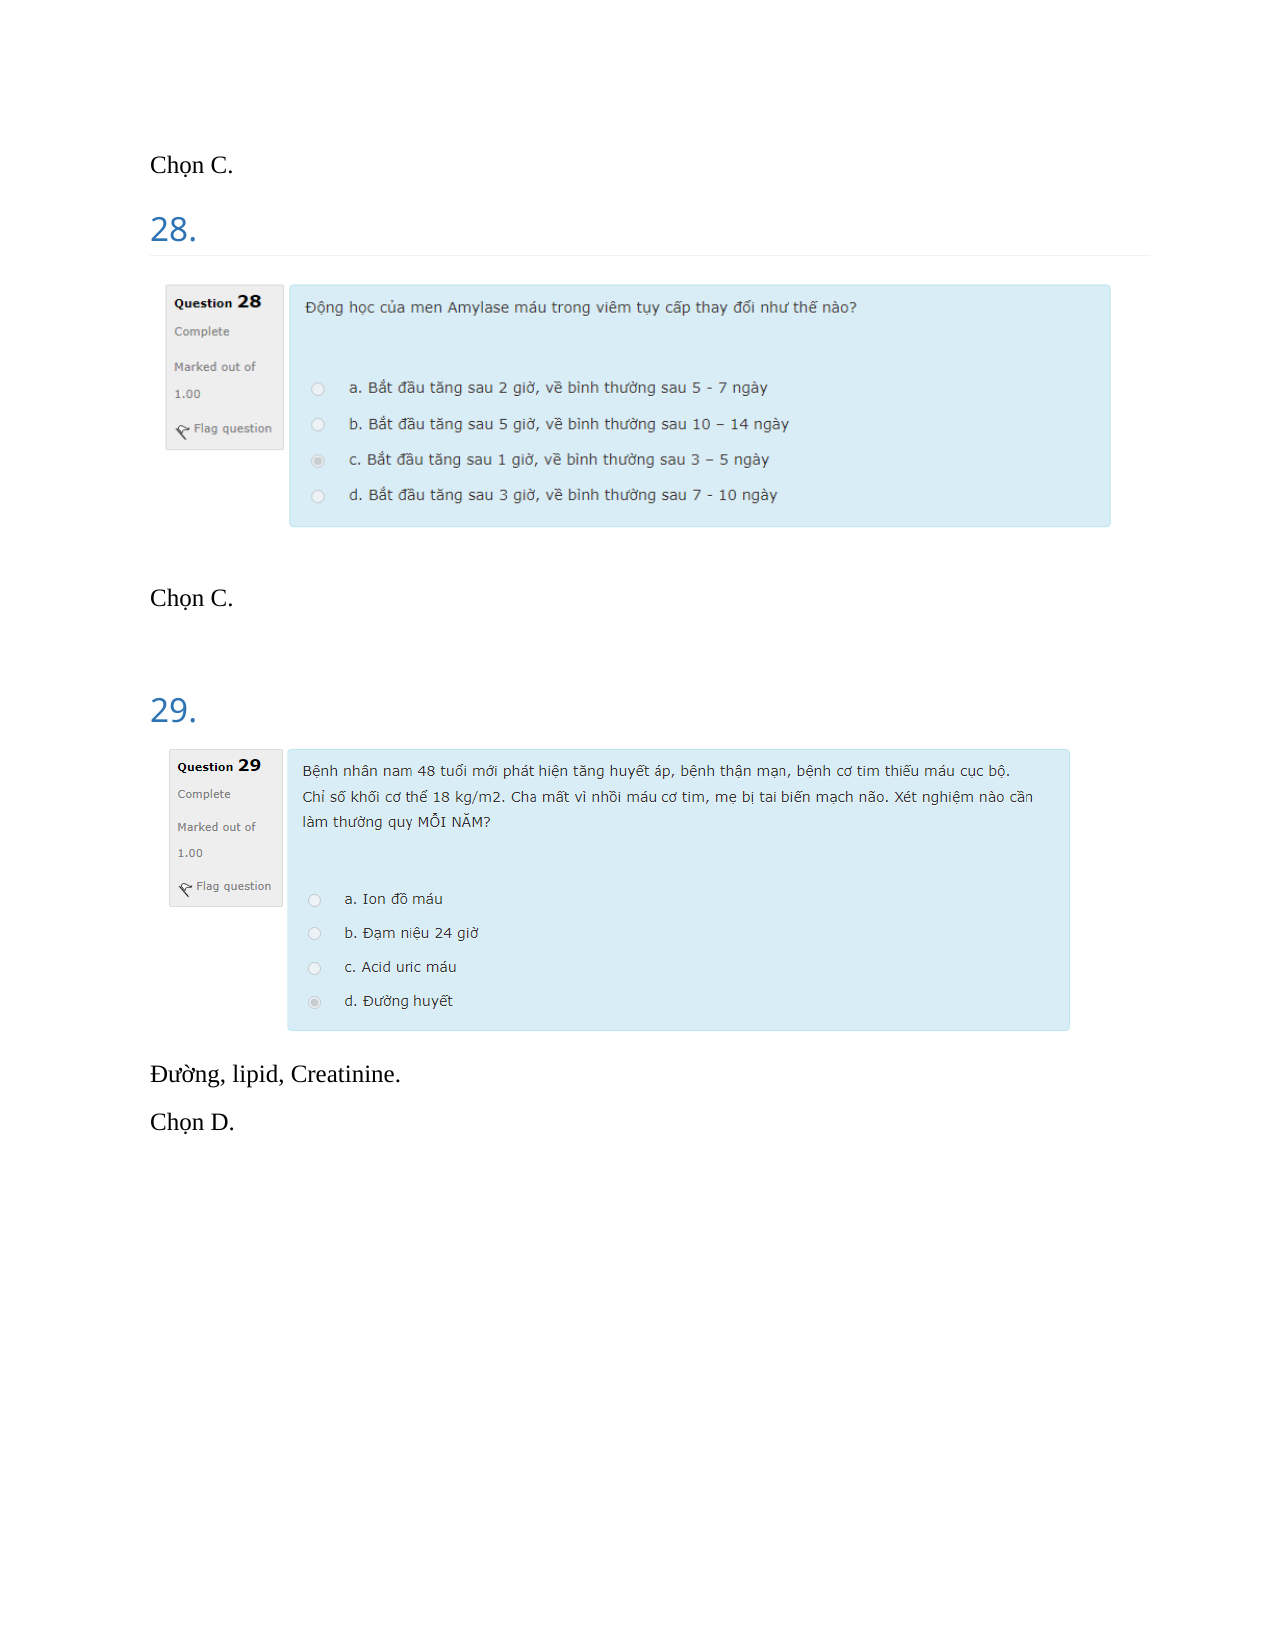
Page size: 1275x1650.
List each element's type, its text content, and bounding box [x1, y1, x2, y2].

picture [150, 255, 1151, 565]
text Chọn C. [150, 583, 1125, 612]
text Đường, lipid, Creatinine. [150, 1059, 1125, 1088]
picture [150, 736, 1103, 1056]
text Chọn D. [150, 1107, 1125, 1135]
text Chọn C. [150, 150, 1125, 179]
subtitle 28. [150, 206, 1125, 251]
